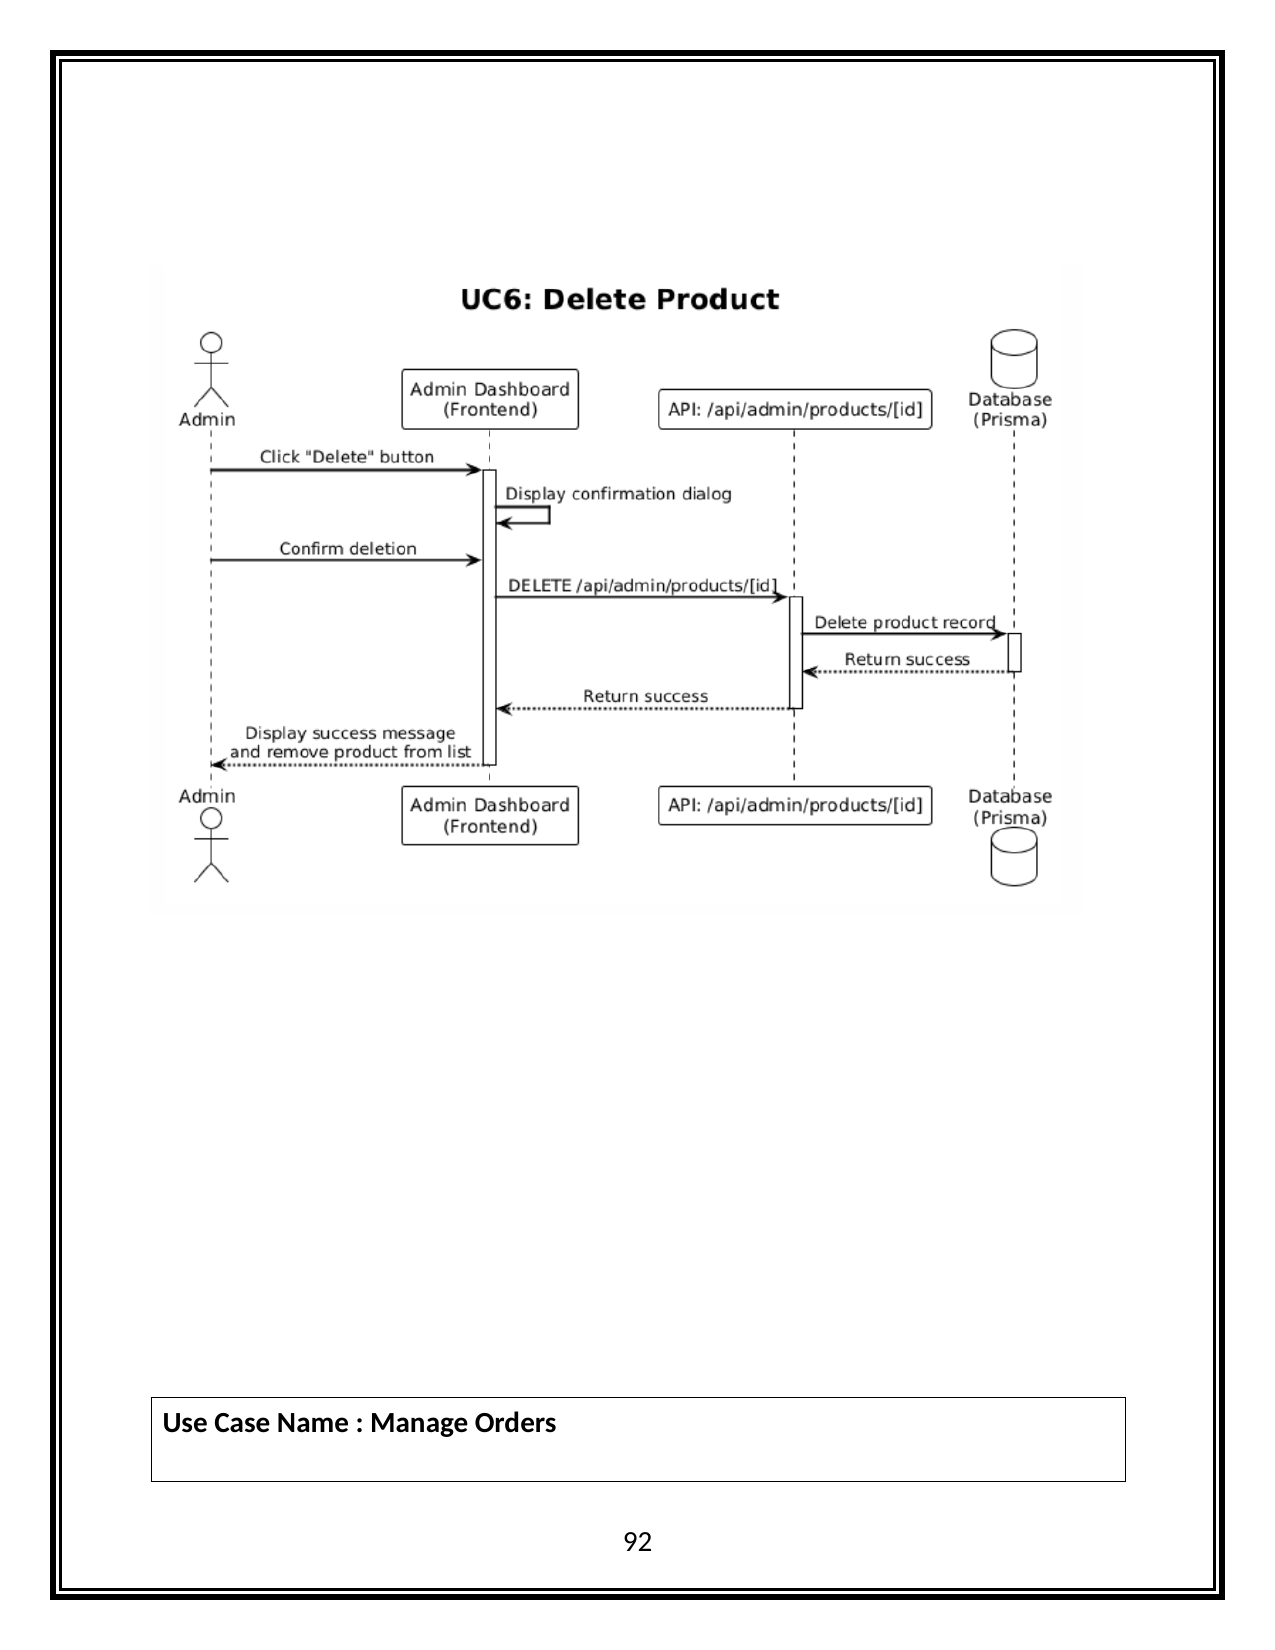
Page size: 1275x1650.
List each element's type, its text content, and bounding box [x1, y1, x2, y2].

table_header Use Case Name : Manage Orders [152, 1398, 1125, 1481]
picture [150, 265, 1084, 915]
